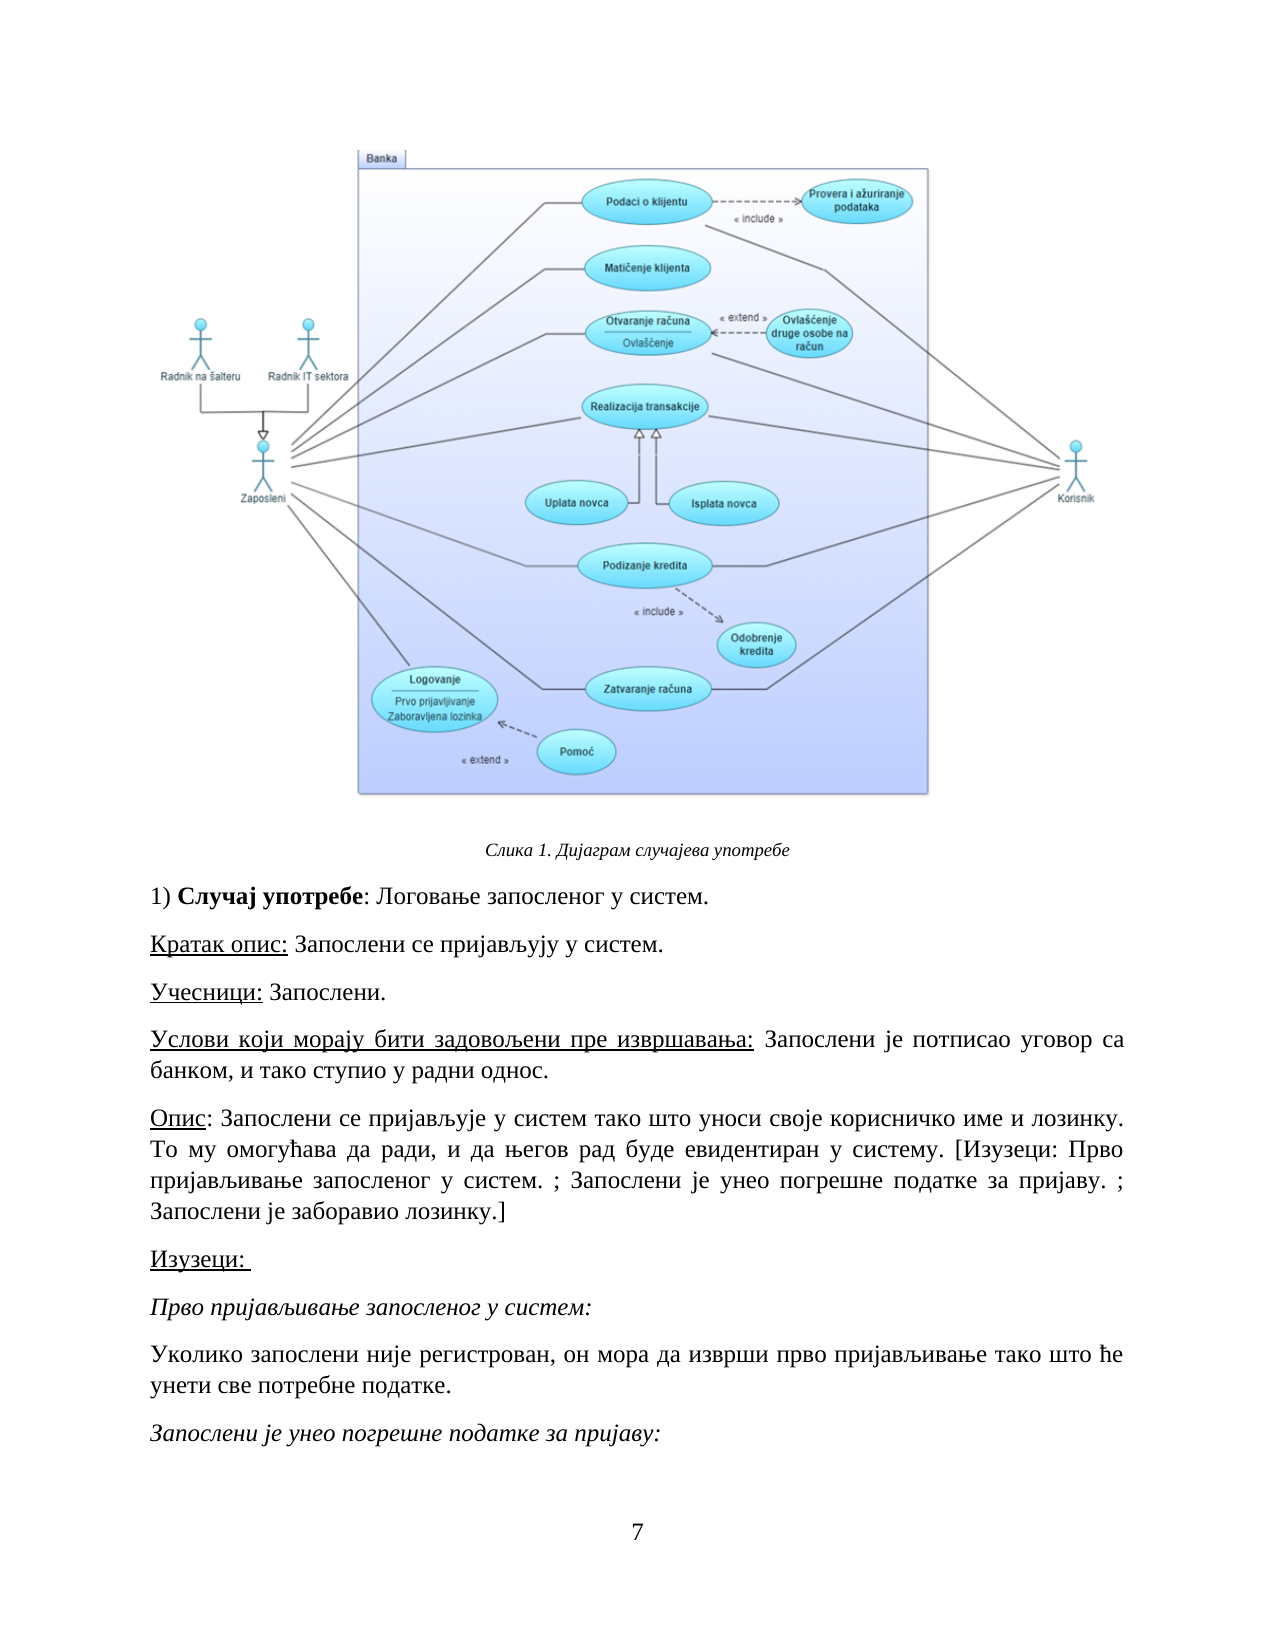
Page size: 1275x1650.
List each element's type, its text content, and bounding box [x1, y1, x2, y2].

text 1) Случај употребе: Логовање запосленог у систем. [150, 881, 1125, 910]
text Опис: Запослени се пријављује у систем тако што уноси своје корисничко име и лозинку. То му омогућава да ради, и да његов рад буде евидентиран у систему. [Изузеци: Прво пријављивање запосленог у систем. ; Запослени је унео погрешне податке за пријаву. ; Запослени је заборавио лозинку.] [150, 1103, 1125, 1225]
text Изузеци: [150, 1244, 1125, 1273]
text Запослени је унео погрешне податке за пријаву: [150, 1418, 1125, 1447]
text Услови који морају бити задовољени пре извршавања: Запослени је потписао уговор са банком, и тако ступио у радни однос. [150, 1024, 1125, 1084]
picture [150, 150, 1135, 820]
text Прво пријављивање запосленог у систем: [150, 1292, 1125, 1321]
text Слика 1. Дијаграм случајева употребе [150, 839, 1125, 861]
text Учесници: Запослени. [150, 977, 1125, 1006]
text Уколико запослени није регистрован, он мора да изврши прво пријављивање тако што ће унети све потребне податке. [150, 1339, 1125, 1399]
text Кратак опис: Запослени се пријављују у систем. [150, 929, 1125, 958]
